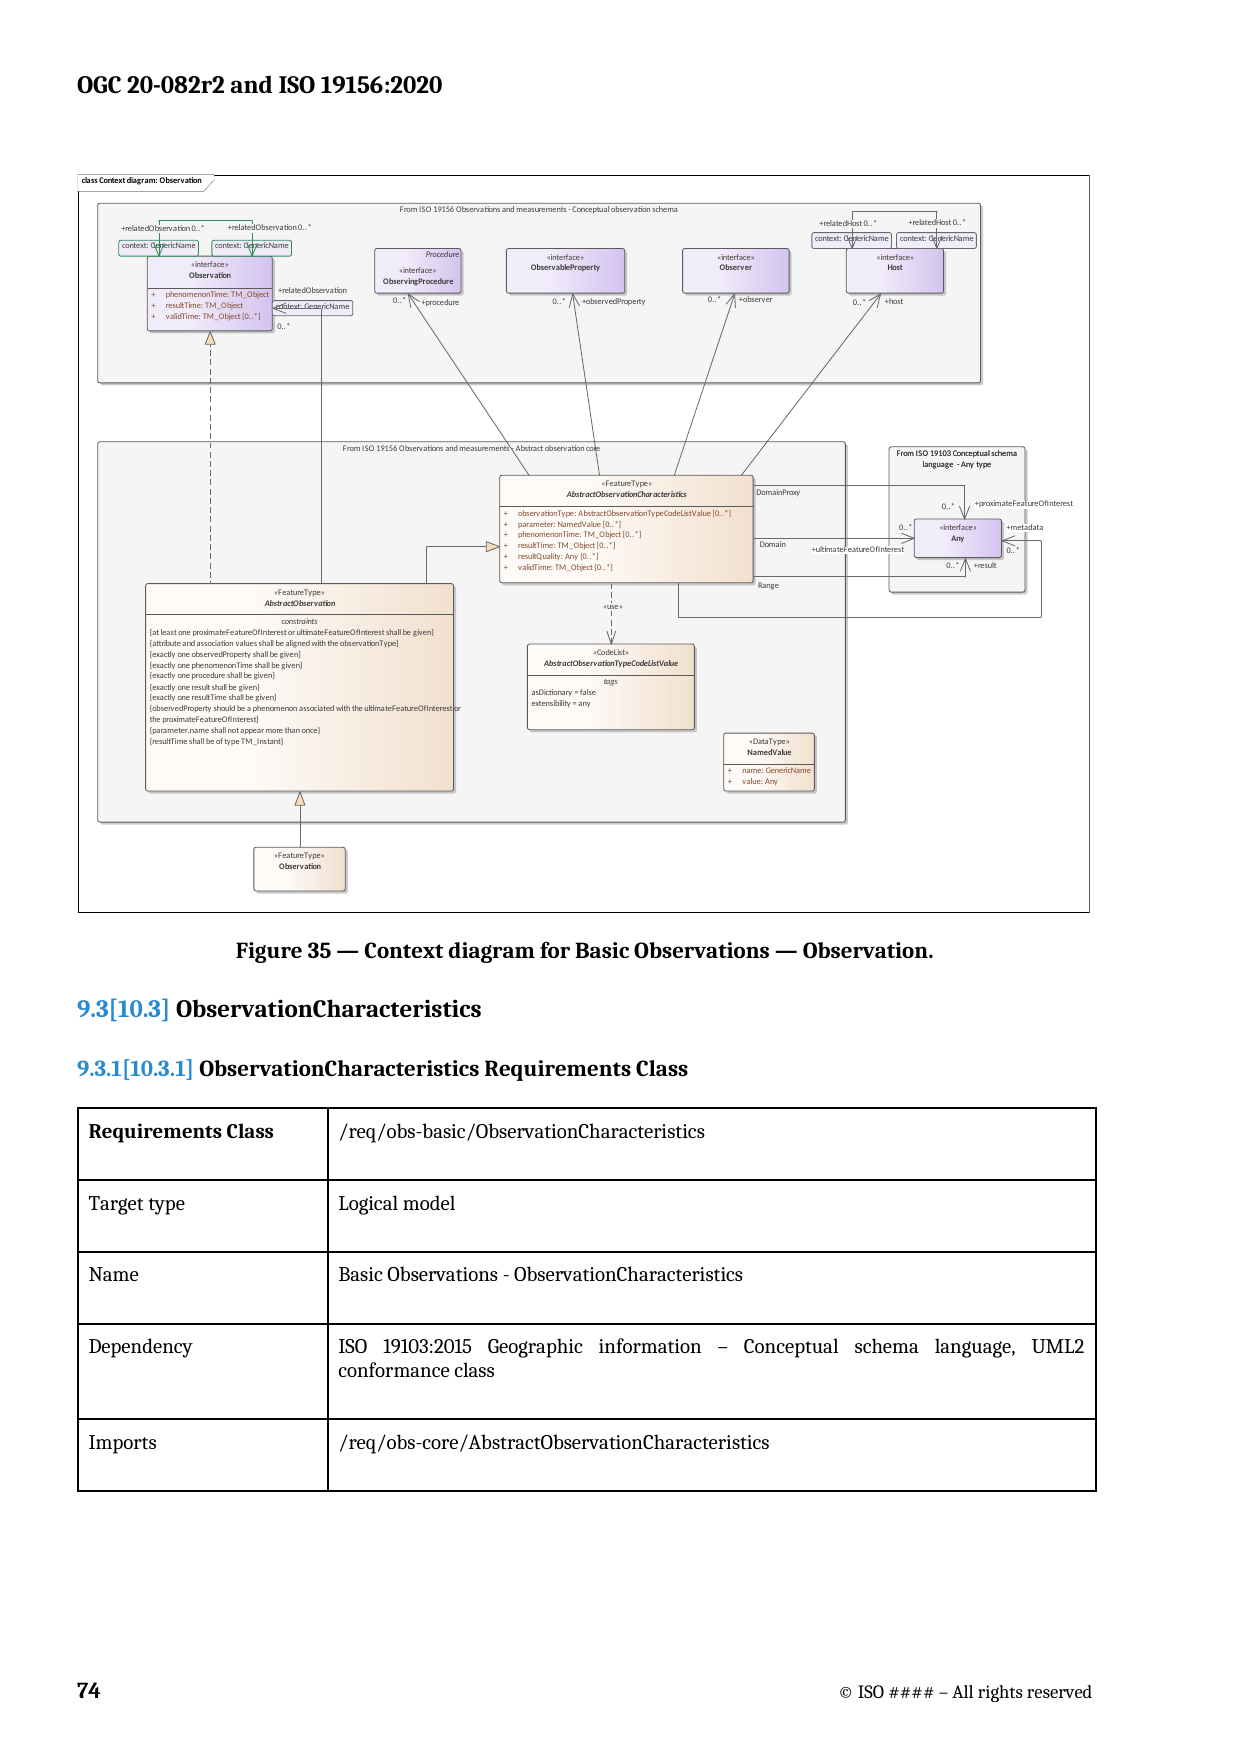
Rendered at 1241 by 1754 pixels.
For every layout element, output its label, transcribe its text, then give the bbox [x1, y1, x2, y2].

table_cell Target type [79, 1181, 327, 1251]
table_cell ISO 19103:2015 Geographic information – Conceptual schema language, UML2 conformance class [329, 1325, 1095, 1418]
table_cell Dependency [79, 1325, 327, 1418]
subtitle ObservationCharacteristics Requirements Class [77, 1055, 1092, 1082]
table_cell Name [79, 1253, 327, 1322]
table_header Requirements Class [79, 1109, 327, 1179]
table_cell Imports [79, 1420, 327, 1490]
subtitle ObservationCharacteristics [77, 995, 1092, 1024]
table_cell Logical model [329, 1181, 1095, 1251]
table_cell Basic Observations - ObservationCharacteristics [329, 1253, 1095, 1322]
table_header /req/obs-basic/ObservationCharacteristics [329, 1109, 1095, 1179]
text Figure — Context diagram for Basic Observations — Observation. [77, 938, 1092, 964]
table_cell /req/obs-core/AbstractObservationCharacteristics [329, 1420, 1095, 1490]
